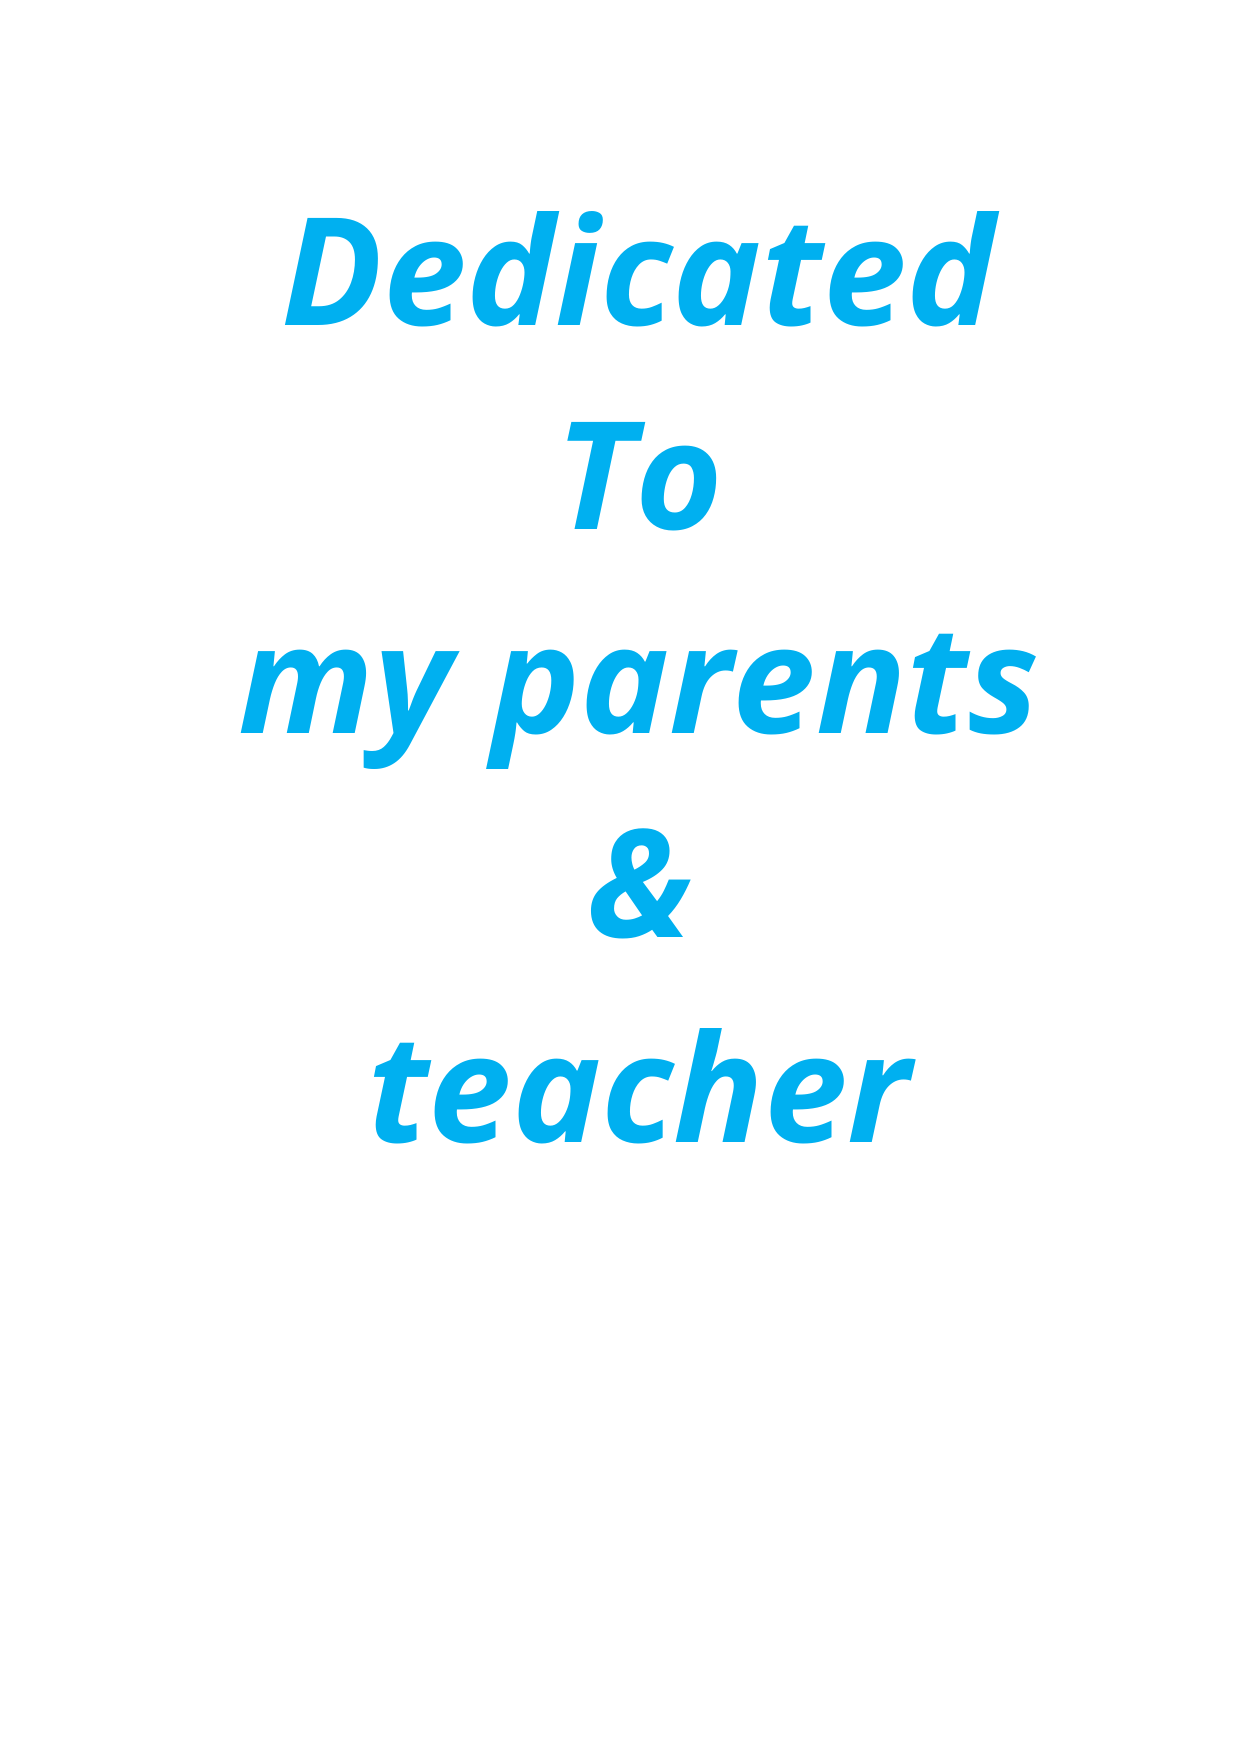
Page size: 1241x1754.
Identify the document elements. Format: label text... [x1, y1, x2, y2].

text teacher [77, 982, 1201, 1186]
text my parents [77, 573, 1201, 777]
text Dedicated [77, 164, 1201, 369]
text To [77, 369, 1201, 573]
text & [77, 777, 1201, 982]
